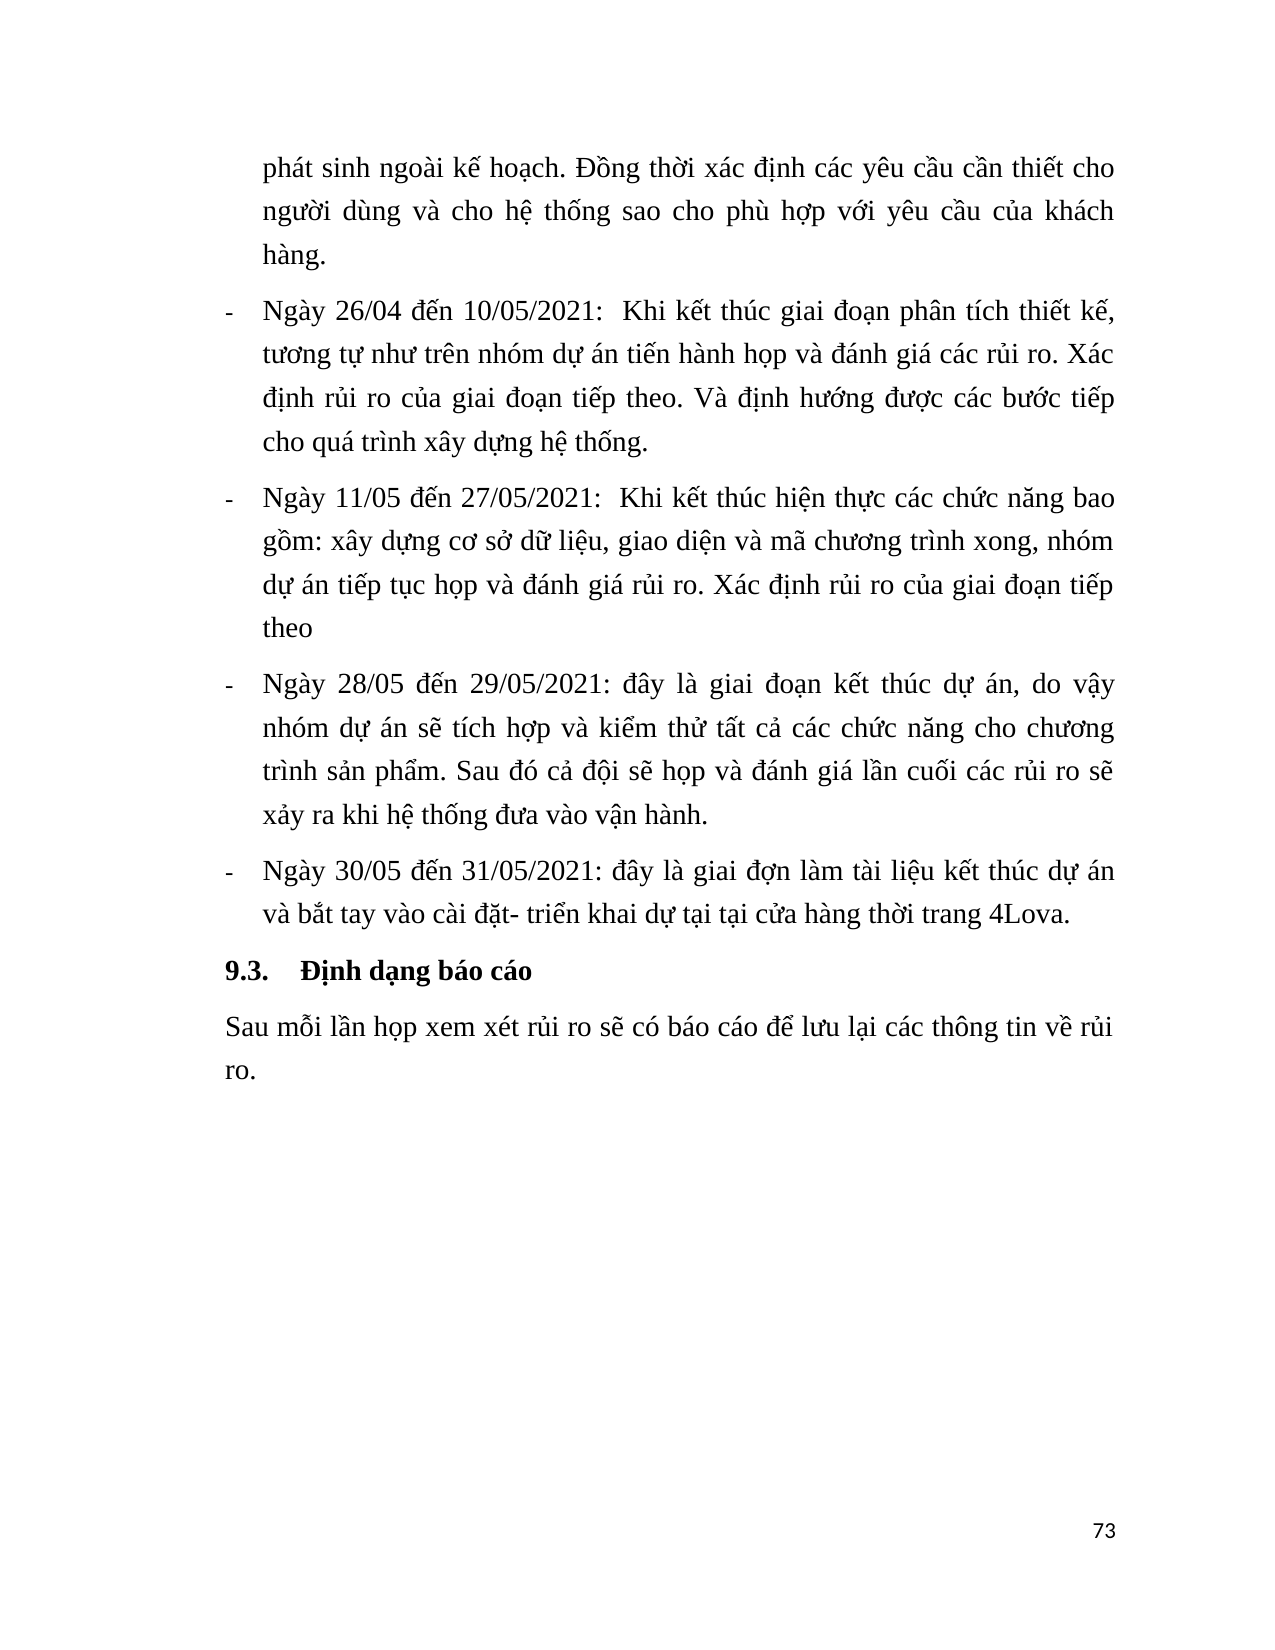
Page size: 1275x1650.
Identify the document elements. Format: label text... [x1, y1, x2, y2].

list Ngày 28/05 đến 29/05/2021: đây là giai đoạn kết thúc dự án, do vậy nhóm dự án sẽ tích hợp và kiểm thử tất cả các chức năng cho chương trình sản phẩm. Sau đó cả đội sẽ họp và đánh giá lần cuối các rủi ro sẽ xảy ra khi hệ thống đưa vào vận hành. [225, 666, 1116, 831]
text Sau mỗi lần họp xem xét rủi ro sẽ có báo cáo để lưu lại các thông tin về rủi ro. [225, 1009, 1116, 1086]
list Định dạng báo cáo [225, 953, 1116, 986]
list Ngày 30/05 đến 31/05/2021: đây là giai đợn làm tài liệu kết thúc dự án và bắt tay vào cài đặt- triển khai dự tại tại cửa hàng thời trang 4Lova. [225, 853, 1116, 930]
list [225, 150, 1116, 271]
list Ngày 26/04 đến 10/05/2021: Khi kết thúc giai đoạn phân tích thiết kế, tương tự như trên nhóm dự án tiến hành họp và đánh giá các rủi ro. Xác định rủi ro của giai đoạn tiếp theo. Và định hướng được các bước tiếp cho quá trình xây dựng hệ thống. [225, 293, 1116, 457]
list Ngày 11/05 đến 27/05/2021: Khi kết thúc hiện thực các chức năng bao gồm: xây dựng cơ sở dữ liệu, giao diện và mã chương trình xong, nhóm dự án tiếp tục họp và đánh giá rủi ro. Xác định rủi ro của giai đoạn tiếp theo [225, 480, 1116, 644]
